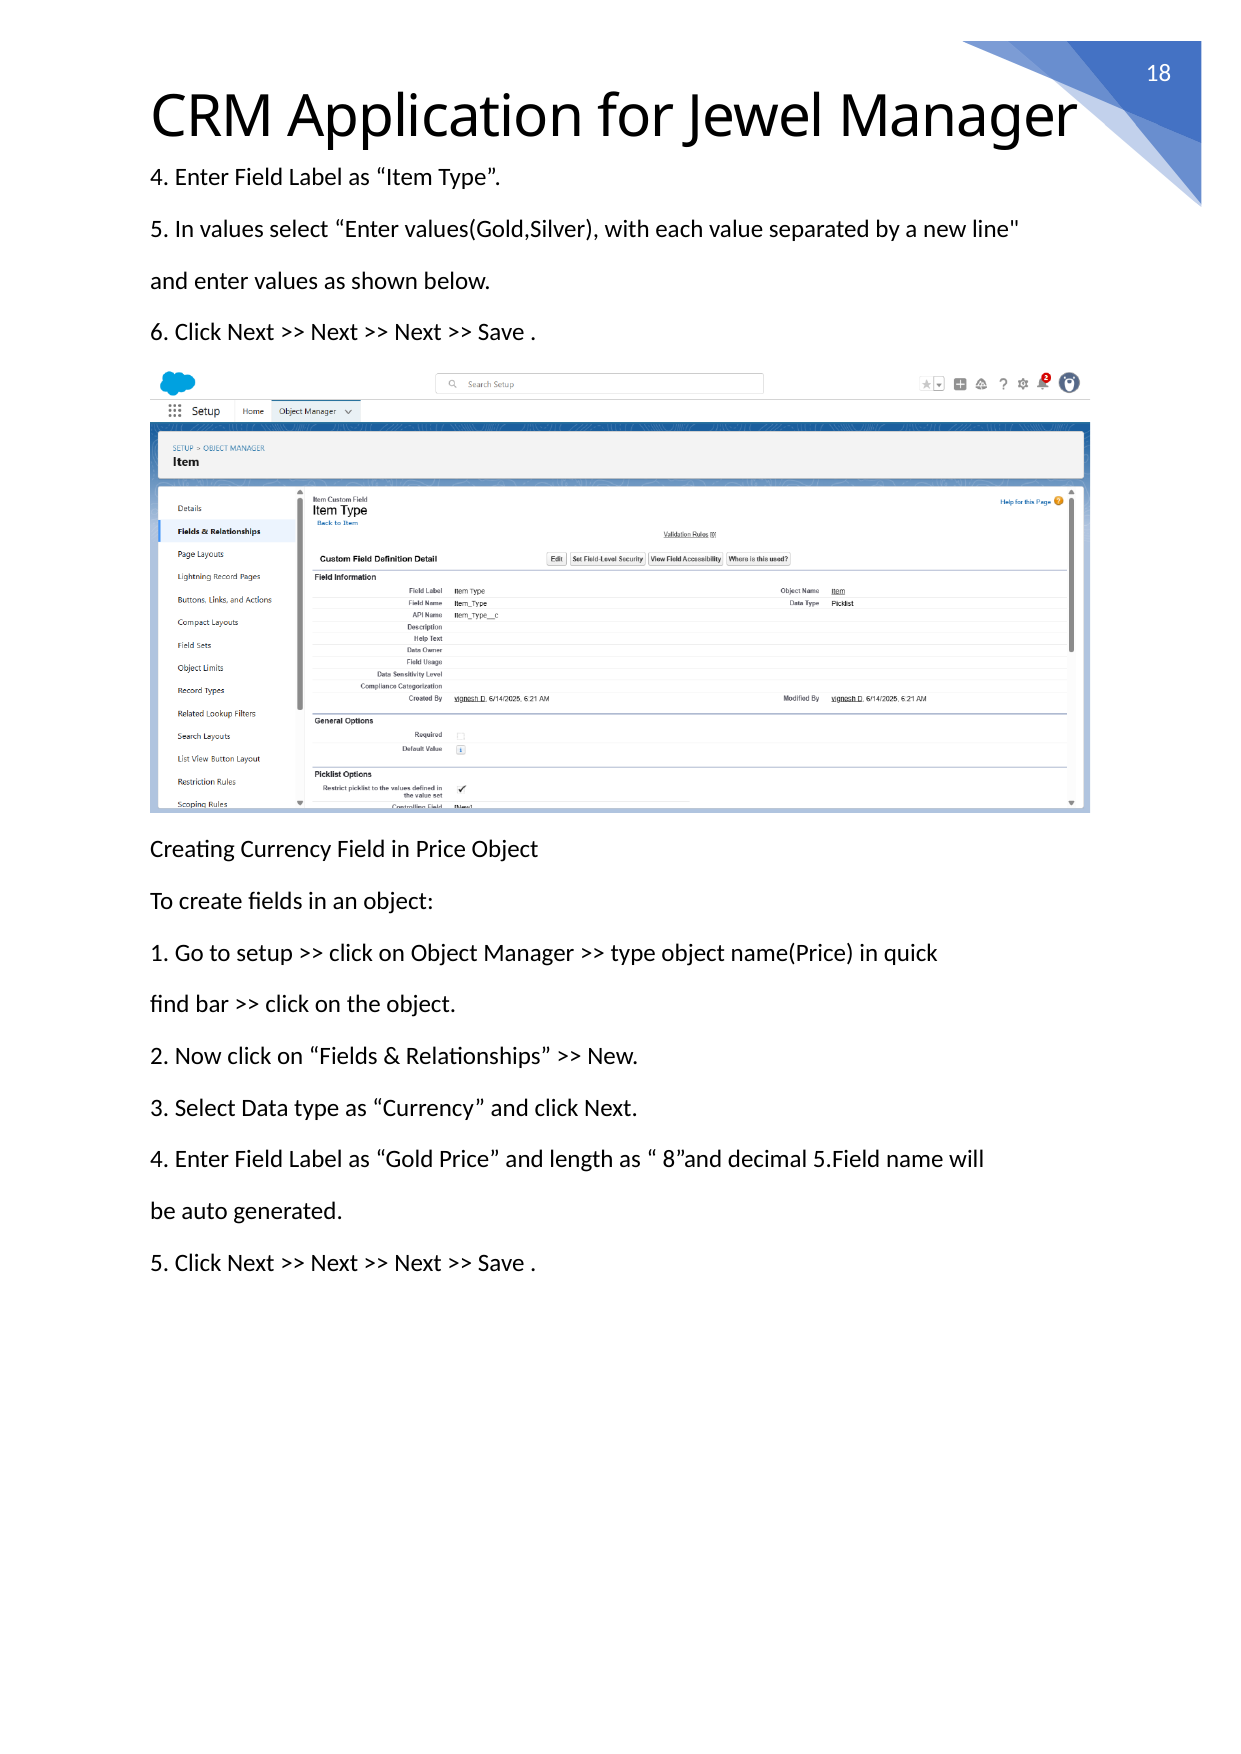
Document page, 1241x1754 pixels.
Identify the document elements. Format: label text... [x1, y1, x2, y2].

text 1. Go to setup >> click on Object Manager >> type object name(Price) in quick [150, 937, 1090, 967]
picture [962, 41, 1202, 207]
text 3. Select Data type as “Currency” and click Next. [150, 1092, 1090, 1122]
text be auto generated. [150, 1195, 1090, 1226]
text 5. Click Next >> Next >> Next >> Save . [150, 1247, 1090, 1277]
text To create fields in an object: [150, 885, 1090, 916]
text 4. Enter Field Label as “Item Type”. [150, 162, 1090, 192]
text 2. Now click on “Fields & Relationships” >> New. [150, 1040, 1090, 1071]
text 4. Enter Field Label as “Gold Price” and length as “ 8”and decimal 5.Field name will [150, 1143, 1090, 1174]
text find bar >> click on the object. [150, 988, 1090, 1019]
text 6. Click Next >> Next >> Next >> Save . [150, 317, 1090, 347]
text Creating Currency Field in Price Object [150, 833, 1090, 864]
picture [964, 121, 979, 132]
text 5. In values select “Enter values(Gold,Silver), with each value separated by a new line" [150, 213, 1090, 244]
picture [150, 368, 1091, 813]
picture [962, 108, 979, 120]
text and enter values as shown below. [150, 265, 1090, 295]
